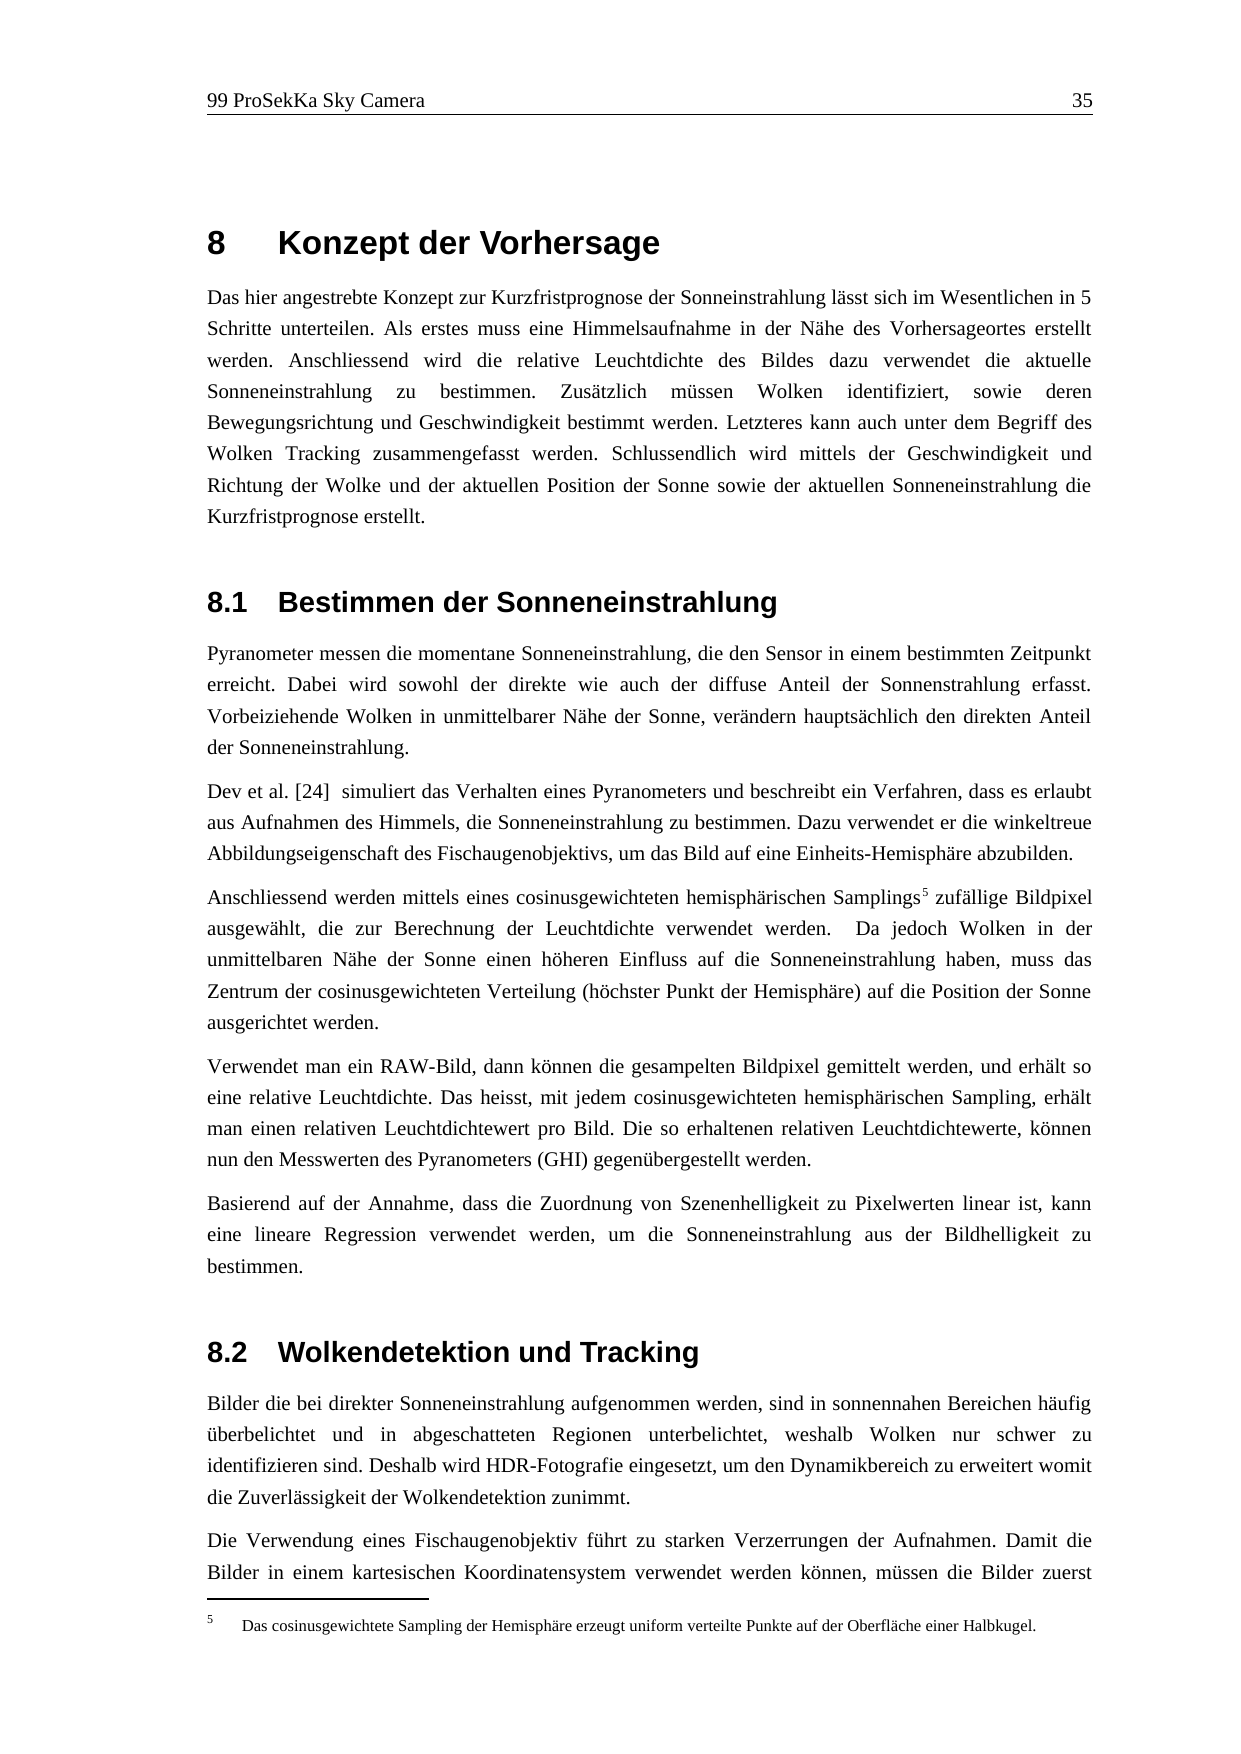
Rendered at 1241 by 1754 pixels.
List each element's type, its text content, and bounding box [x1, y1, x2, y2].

text Das hier angestrebte Konzept zur Kurzfristprognose der Sonneinstrahlung lässt sich im Wesentlichen in 5 Schritte unterteilen. Als erstes muss eine Himmelsaufnahme in der Nähe des Vorhersageortes erstellt werden. Anschliessend wird die relative Leuchtdichte des Bildes dazu verwendet die aktuelle Sonneneinstrahlung zu bestimmen. Zusätzlich müssen Wolken identifiziert, sowie deren Bewegungsrichtung und Geschwindigkeit bestimmt werden. Letzteres kann auch unter dem Begriff des Wolken Tracking zusammengefasst werden. Schlussendlich wird mittels der Geschwindigkeit und Richtung der Wolke und der aktuellen Position der Sonne sowie der aktuellen Sonneneinstrahlung die Kurzfristprognose erstellt. [207, 285, 1093, 528]
text Basierend auf der Annahme, dass die Zuordnung von Szenenhelligkeit zu Pixelwerten linear ist, kann eine lineare Regression verwendet werden, um die Sonneneinstrahlung aus der Bildhelligkeit zu bestimmen. [207, 1191, 1093, 1278]
text Dev et al. [24] simuliert das Verhalten eines Pyranometers und beschreibt ein Verfahren, dass es erlaubt aus Aufnahmen des Himmels, die Sonneneinstrahlung zu bestimmen. Dazu verwendet er die winkeltreue Abbildungseigenschaft des Fischaugenobjektivs, um das Bild auf eine Einheits-Hemisphäre abzubilden. [207, 779, 1093, 865]
text Anschliessend werden mittels eines cosinusgewichteten hemisphärischen Samplings zufällige Bildpixel ausgewählt, die zur Berechnung der Leuchtdichte verwendet werden. Da jedoch Wolken in der unmittelbaren Nähe der Sonne einen höheren Einfluss auf die Sonneneinstrahlung haben, muss das Zentrum der cosinusgewichteten Verteilung (höchster Punkt der Hemisphäre) auf die Position der Sonne ausgerichtet werden. [207, 885, 1093, 1034]
text Bilder die bei direkter Sonneneinstrahlung aufgenommen werden, sind in sonnennahen Bereichen häufig überbelichtet und in abgeschatteten Regionen unterbelichtet, weshalb Wolken nur schwer zu identifizieren sind. Deshalb wird HDR-Fotografie eingesetzt, um den Dynamikbereich zu erweitert womit die Zuverlässigkeit der Wolkendetektion zunimmt. [207, 1391, 1093, 1509]
subtitle Konzept der Vorhersage [207, 223, 1093, 261]
text Pyranometer messen die momentane Sonneneinstrahlung, die den Sensor in einem bestimmten Zeitpunkt erreicht. Dabei wird sowohl der direkte wie auch der diffuse Anteil der Sonnenstrahlung erfasst. Vorbeiziehende Wolken in unmittelbarer Nähe der Sonne, verändern hauptsächlich den direkten Anteil der Sonneneinstrahlung. [207, 641, 1093, 759]
subtitle Bestimmen der Sonneneinstrahlung [207, 585, 1093, 619]
subtitle Wolkendetektion und Tracking [207, 1335, 1093, 1368]
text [207, 1528, 1093, 1584]
text Verwendet man ein RAW-Bild, dann können die gesampelten Bildpixel gemittelt werden, und erhält so eine relative Leuchtdichte. Das heisst, mit jedem cosinusgewichteten hemisphärischen Sampling, erhält man einen relativen Leuchtdichtewert pro Bild. Die so erhaltenen relativen Leuchtdichtewerte, können nun den Messwerten des Pyranometers (GHI) gegenübergestellt werden. [207, 1054, 1093, 1171]
